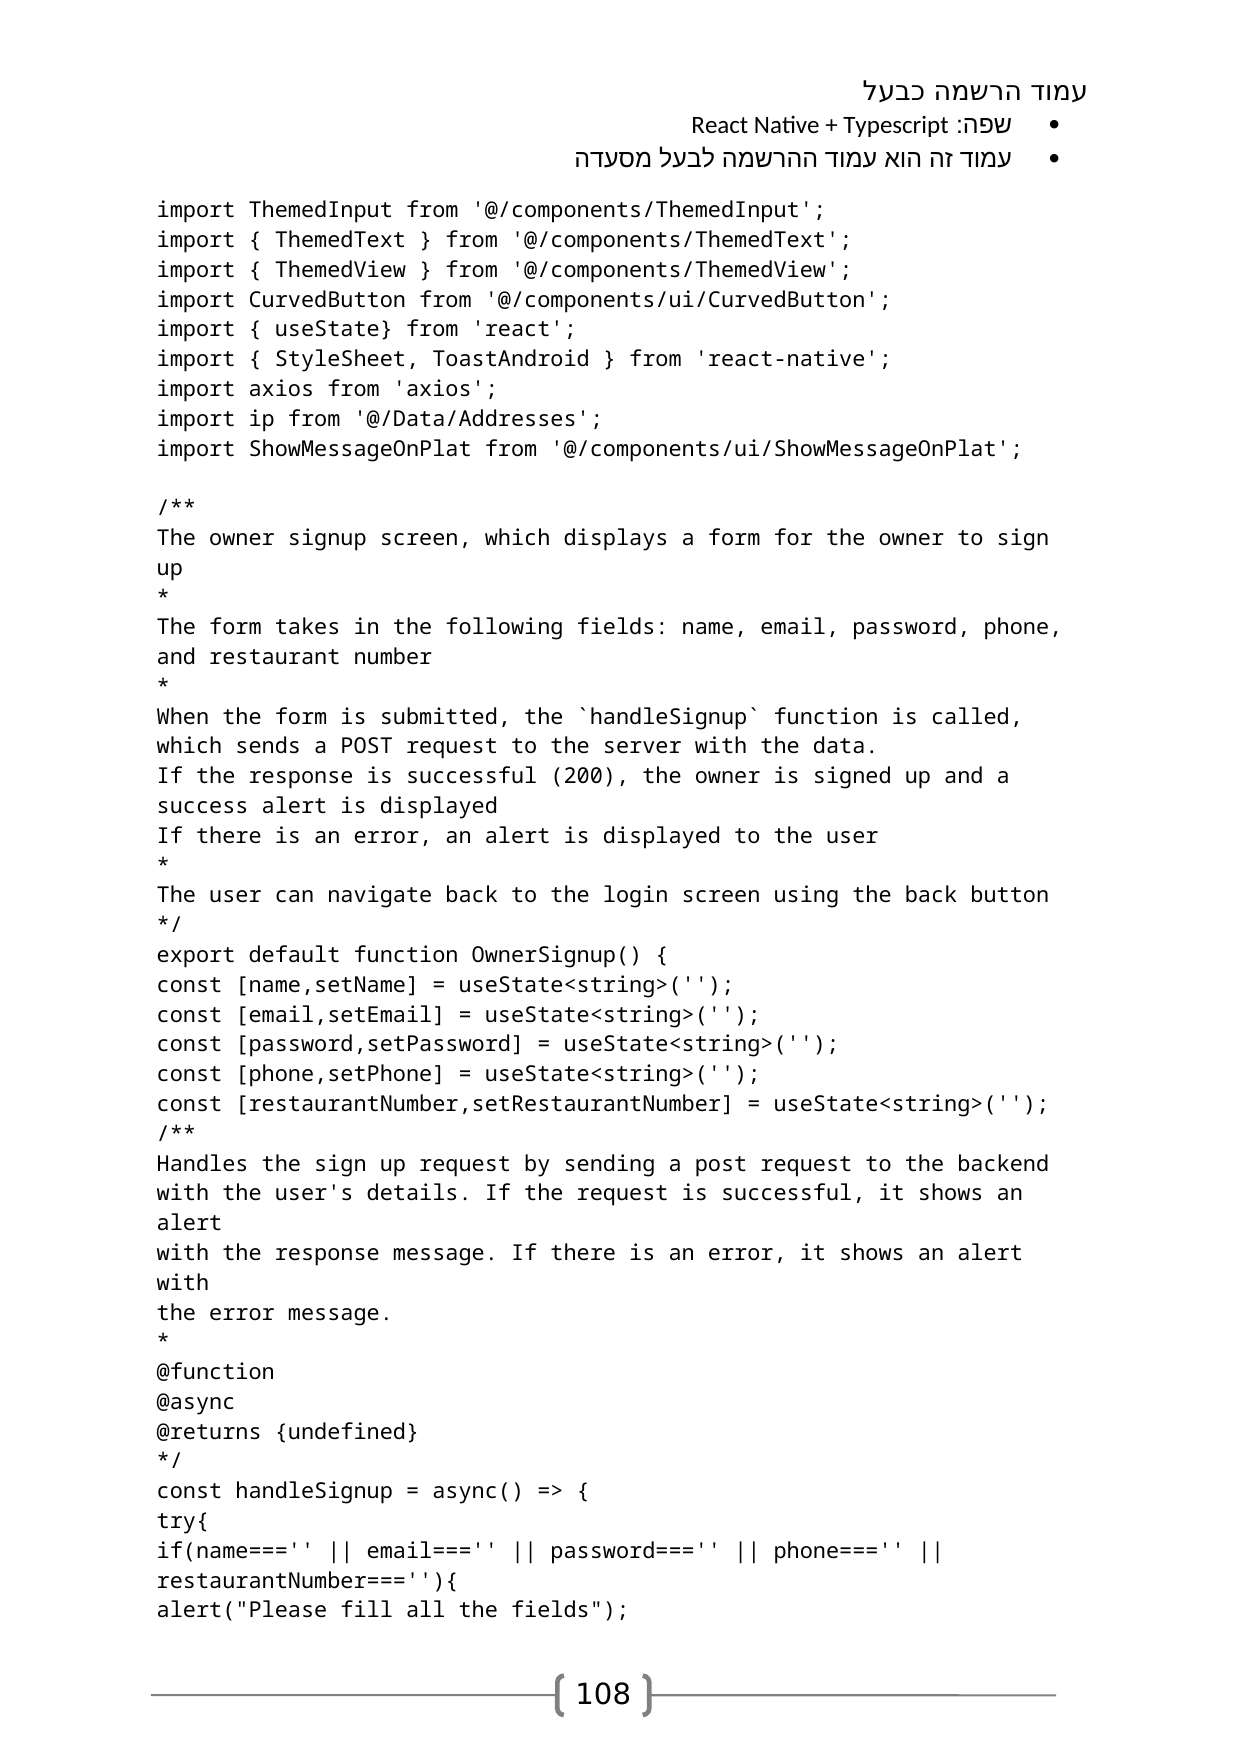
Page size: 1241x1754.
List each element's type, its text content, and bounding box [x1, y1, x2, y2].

text const [name,setName] = useState<string>(''); [156, 969, 1088, 999]
text the error message. [156, 1297, 1088, 1326]
text const [phone,setPhone] = useState<string>(''); [156, 1058, 1088, 1088]
list עמוד זה הוא עמוד ההרשמה לבעל מסעדה [119, 144, 1050, 173]
text with the response message. If there is an error, it shows an alert with [156, 1237, 1088, 1297]
text If the response is successful (200), the owner is signed up and a success alert is displayed [156, 760, 1088, 820]
text When the form is submitted, the `handleSignup` function is called, which sends a POST request to the server with the data. [156, 701, 1088, 760]
text */ [156, 1446, 1088, 1475]
text The form takes in the following fields: name, email, password, phone, and restaurant number [156, 611, 1088, 671]
text import { StyleSheet, ToastAndroid } from 'react-native'; [156, 343, 1088, 373]
text if(name==='' || email==='' || password==='' || phone==='' || restaurantNumber===''){ [156, 1535, 1088, 1594]
text with the user's details. If the request is successful, it shows an alert [156, 1177, 1088, 1237]
text The owner signup screen, which displays a form for the owner to sign up [156, 522, 1088, 582]
text import ip from '@/Data/Addresses'; [156, 403, 1088, 433]
text The user can navigate back to the login screen using the back button [156, 879, 1088, 909]
text */ [156, 909, 1088, 939]
text const [password,setPassword] = useState<string>(''); [156, 1028, 1088, 1058]
text @async [156, 1386, 1088, 1416]
text try{ [156, 1505, 1088, 1535]
text import ThemedInput from '@/components/ThemedInput'; [156, 194, 1088, 224]
list שפה: React Native + Typescript [119, 109, 1050, 140]
text @function [156, 1356, 1088, 1386]
text alert("Please fill all the fields"); [156, 1594, 1088, 1624]
text import ShowMessageOnPlat from '@/components/ui/ShowMessageOnPlat'; [156, 433, 1088, 462]
text import { ThemedView } from '@/components/ThemedView'; [156, 254, 1088, 284]
text /** [156, 492, 1088, 522]
text import { ThemedText } from '@/components/ThemedText'; [156, 224, 1088, 254]
text const [restaurantNumber,setRestaurantNumber] = useState<string>(''); [156, 1088, 1088, 1118]
text Handles the sign up request by sending a post request to the backend [156, 1148, 1088, 1177]
text import axios from 'axios'; [156, 373, 1088, 403]
text export default function OwnerSignup() { [156, 939, 1088, 969]
text import { useState} from 'react'; [156, 313, 1088, 343]
text import CurvedButton from '@/components/ui/CurvedButton'; [156, 284, 1088, 313]
text const [email,setEmail] = useState<string>(''); [156, 999, 1088, 1028]
text @returns {undefined} [156, 1416, 1088, 1446]
text const handleSignup = async() => { [156, 1475, 1088, 1505]
text /** [156, 1118, 1088, 1148]
text * [156, 671, 1088, 701]
text * [156, 850, 1088, 879]
text * [156, 582, 1088, 611]
text If there is an error, an alert is displayed to the user [156, 820, 1088, 850]
subtitle עמוד הרשמה כבעל [119, 75, 1088, 107]
text * [156, 1326, 1088, 1356]
